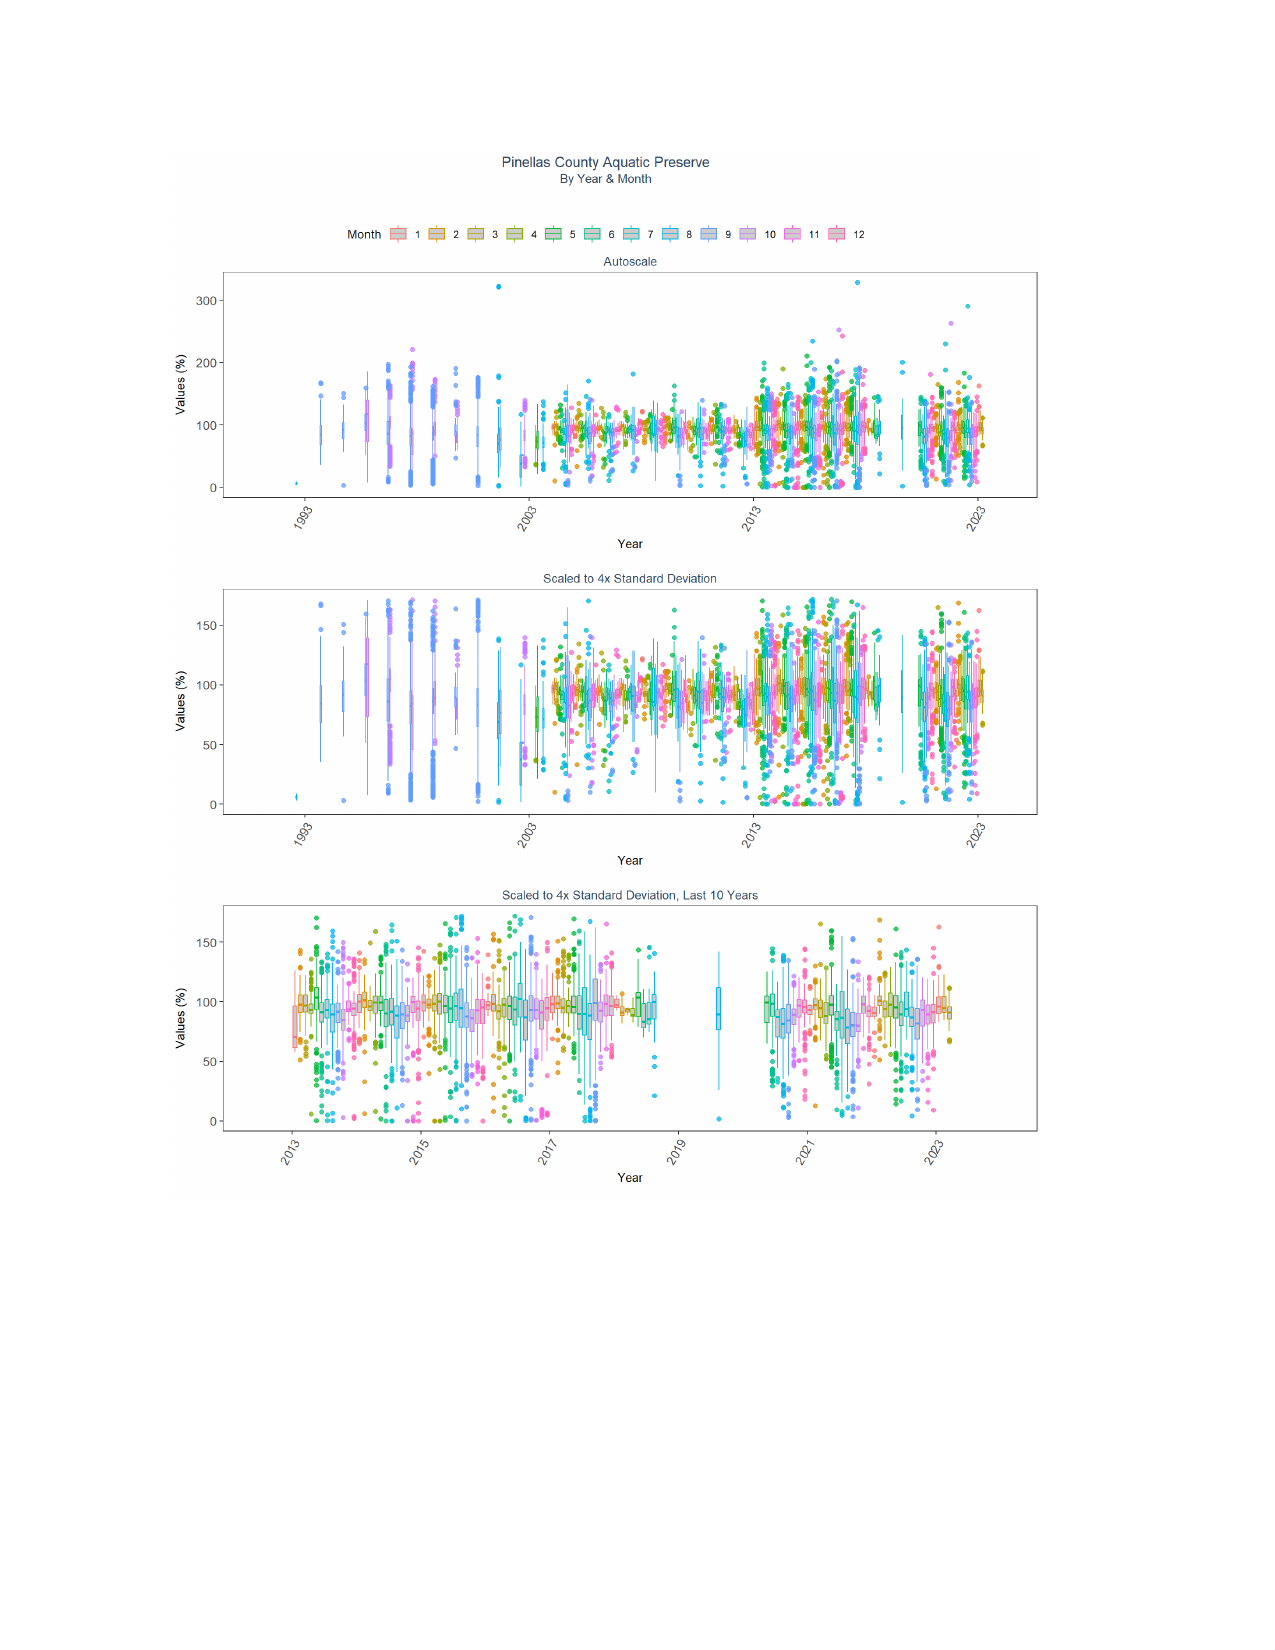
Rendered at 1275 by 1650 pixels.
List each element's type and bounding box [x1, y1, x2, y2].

picture [168, 150, 1044, 1200]
